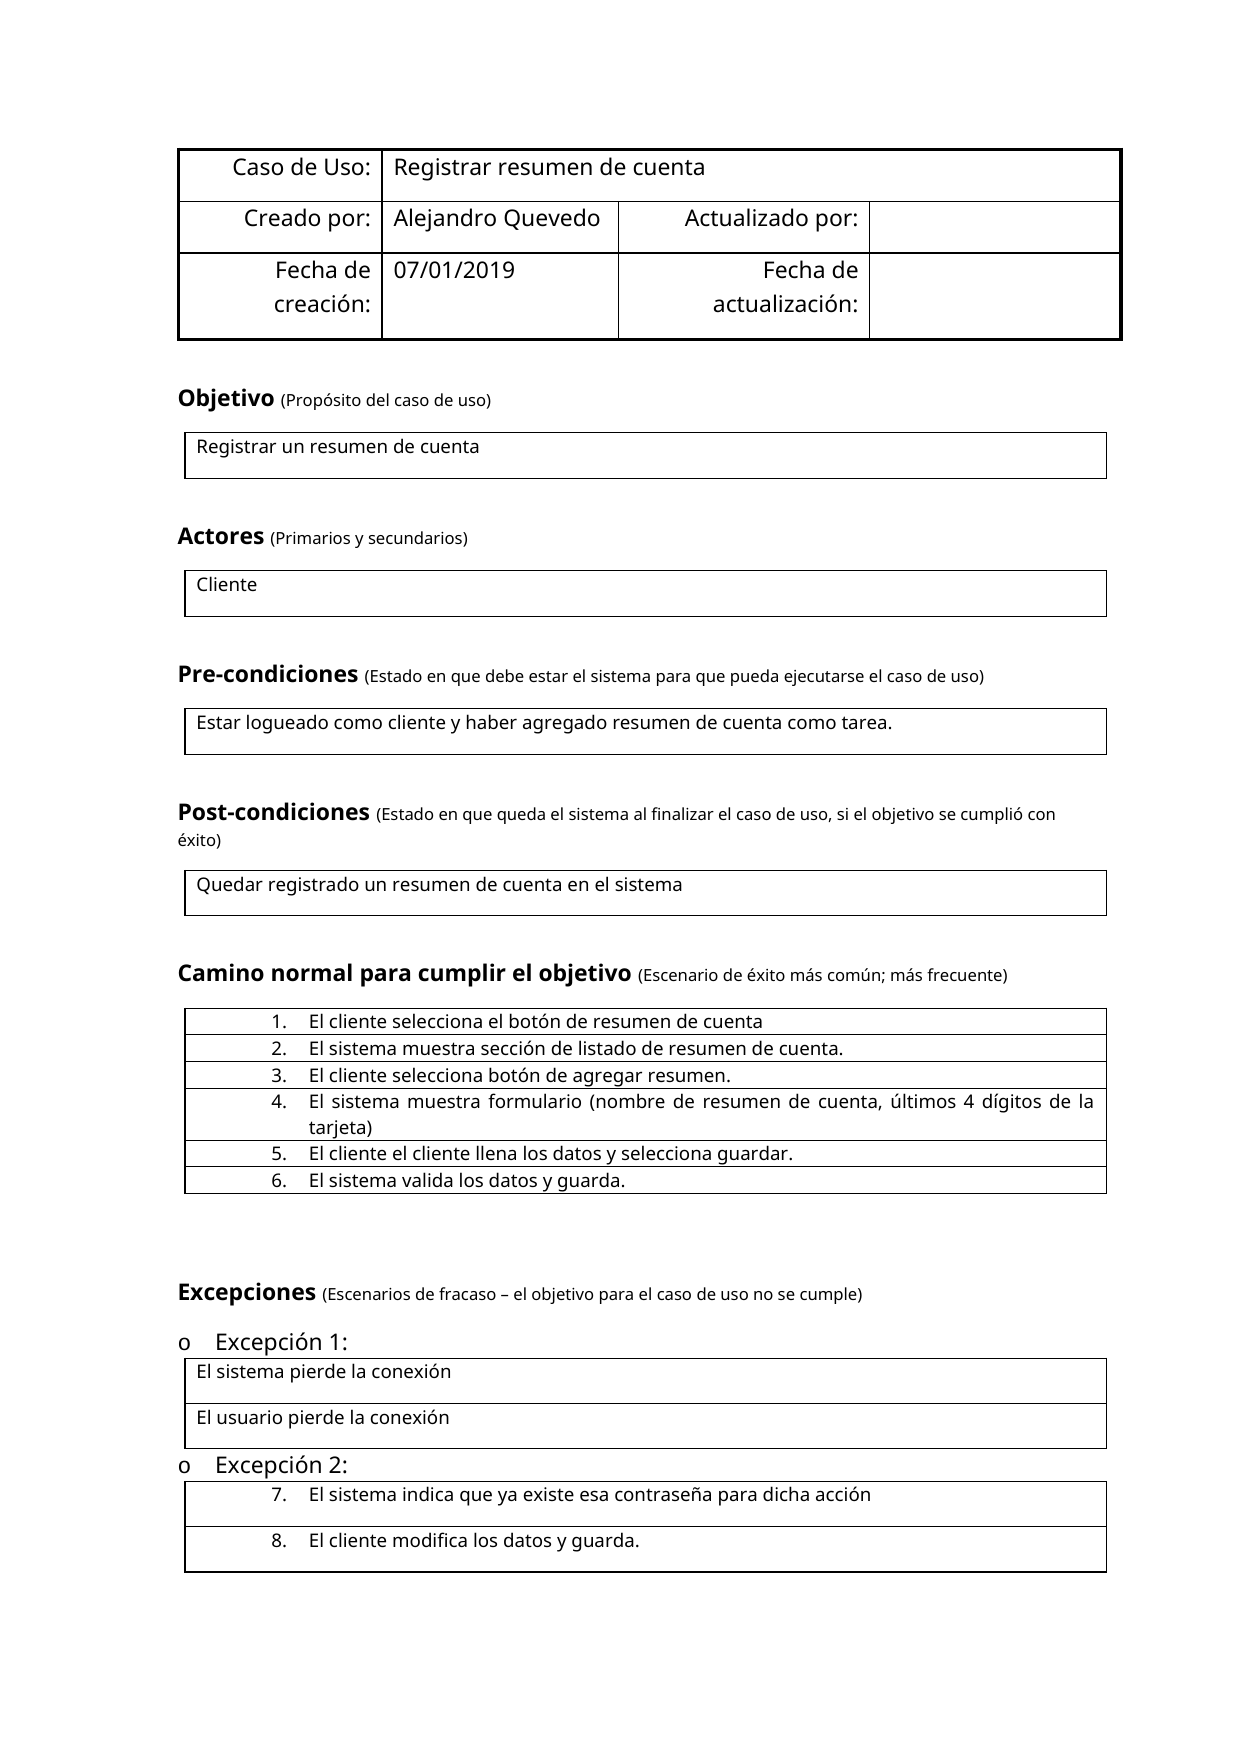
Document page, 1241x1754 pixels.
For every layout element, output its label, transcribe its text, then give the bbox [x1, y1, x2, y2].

table_cell 07/01/2019 [383, 254, 618, 338]
table_cell [870, 254, 1119, 338]
table_cell El usuario pierde la conexión [186, 1404, 1106, 1448]
table_cell El sistema muestra formulario (nombre de resumen de cuenta, últimos 4 dígitos de la tarjeta) [186, 1089, 1106, 1139]
table_cell El cliente el cliente llena los datos y selecciona guardar. [186, 1141, 1106, 1166]
text Actores (Primarios y secundarios) [177, 520, 1063, 551]
table_header Quedar registrado un resumen de cuenta en el sistema [186, 871, 1106, 915]
text Pre-condiciones (Estado en que debe estar el sistema para que pueda ejecutarse el caso de uso) [177, 658, 1063, 689]
list Excepción 2: [177, 1449, 1063, 1481]
table_cell Creado por: [180, 202, 381, 252]
table_cell Fecha de actualización: [619, 254, 869, 338]
table_header El sistema indica que ya existe esa contraseña para dicha acción [186, 1482, 1106, 1526]
text Excepciones (Escenarios de fracaso – el objetivo para el caso de uso no se cumple) [177, 1276, 1063, 1307]
text Post-condiciones (Estado en que queda el sistema al finalizar el caso de uso, si el objetivo se cumplió con éxito) [177, 796, 1063, 851]
table_cell El sistema muestra sección de listado de resumen de cuenta. [186, 1035, 1106, 1061]
table_header Registrar resumen de cuenta [383, 151, 1119, 201]
table_cell El cliente modifica los datos y guarda. [186, 1527, 1106, 1571]
text Camino normal para cumplir el objetivo (Escenario de éxito más común; más frecuente) [177, 957, 1063, 988]
table_cell El sistema valida los datos y guarda. [186, 1167, 1106, 1193]
table_header El cliente selecciona el botón de resumen de cuenta [186, 1009, 1106, 1034]
text Objetivo (Propósito del caso de uso) [177, 382, 1063, 413]
table_header Registrar un resumen de cuenta [186, 433, 1106, 478]
table_cell El cliente selecciona botón de agregar resumen. [186, 1062, 1106, 1087]
table_header El sistema pierde la conexión [186, 1359, 1106, 1403]
table_cell Alejandro Quevedo [383, 202, 618, 252]
list Excepción 1: [177, 1326, 1063, 1358]
table_cell Actualizado por: [619, 202, 869, 252]
table_header Estar logueado como cliente y haber agregado resumen de cuenta como tarea. [186, 709, 1106, 753]
table_header Caso de Uso: [180, 151, 381, 201]
table_header Cliente [186, 571, 1106, 616]
table_cell [870, 202, 1119, 252]
table_cell Fecha de creación: [180, 254, 381, 338]
